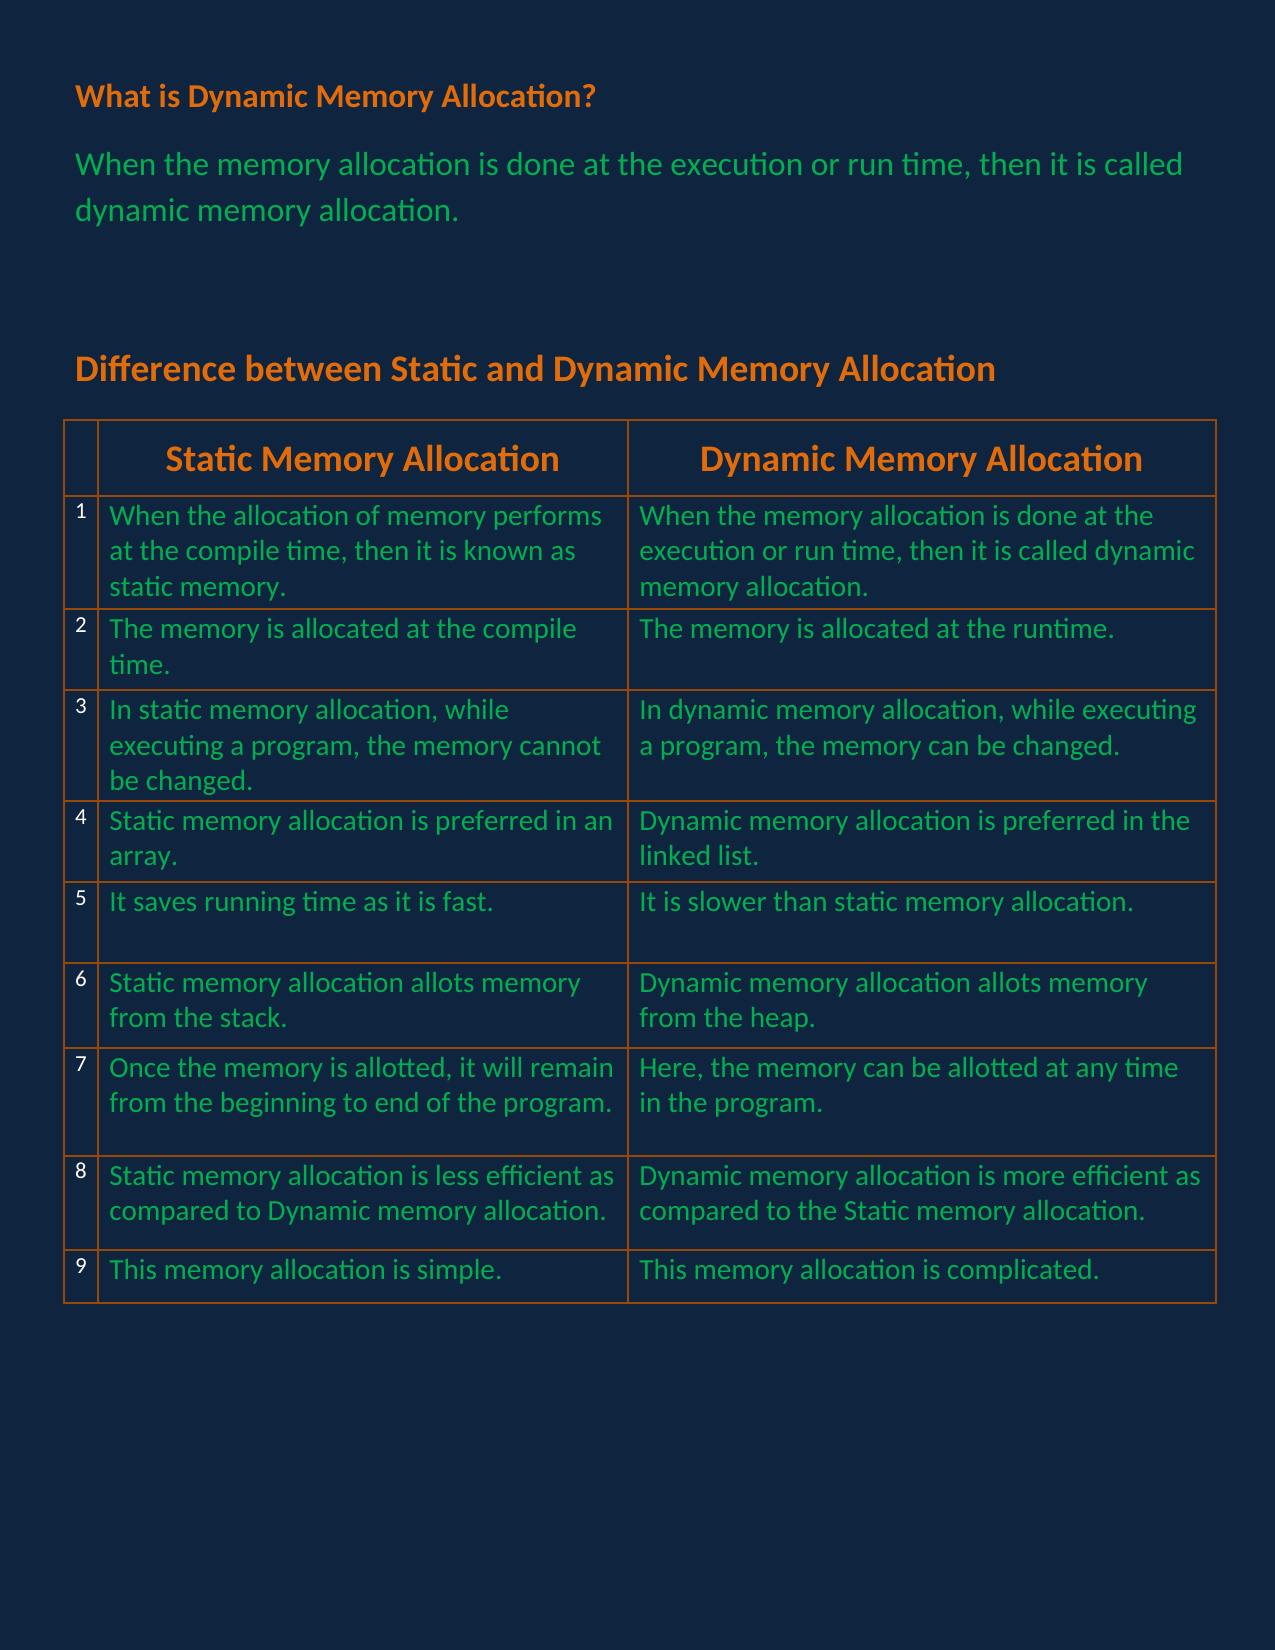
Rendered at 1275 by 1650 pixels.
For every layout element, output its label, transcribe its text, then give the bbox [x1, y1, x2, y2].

table_header Static Memory Allocation [99, 421, 627, 494]
table_cell 7 [65, 1049, 97, 1154]
table_cell 6 [65, 964, 97, 1047]
table_cell This memory allocation is complicated. [629, 1251, 1215, 1302]
table_cell 8 [65, 1157, 97, 1249]
table_cell Static memory allocation allots memory from the stack. [99, 964, 627, 1047]
text Difference between Static and Dynamic Memory Allocation [75, 345, 1200, 391]
table_cell In dynamic memory allocation, while executing a program, the memory can be changed. [629, 691, 1215, 800]
table_cell Static memory allocation is less efficient as compared to Dynamic memory allocation. [99, 1157, 627, 1249]
table_cell The memory is allocated at the compile time. [99, 610, 627, 689]
table_cell Here, the memory can be allotted at any time in the program. [629, 1049, 1215, 1154]
table_cell It is slower than static memory allocation. [629, 883, 1215, 962]
table_cell In static memory allocation, while executing a program, the memory cannot be changed. [99, 691, 627, 800]
table_cell 3 [65, 691, 97, 800]
table_header Dynamic Memory Allocation [629, 421, 1215, 494]
table_cell Once the memory is allotted, it will remain from the beginning to end of the program. [99, 1049, 627, 1154]
table_cell 2 [65, 610, 97, 689]
table_cell 9 [65, 1251, 97, 1302]
table_cell Dynamic memory allocation is preferred in the linked list. [629, 802, 1215, 881]
table_cell It saves running time as it is fast. [99, 883, 627, 962]
table_cell This memory allocation is simple. [99, 1251, 627, 1302]
table_header [65, 421, 97, 494]
table_cell When the allocation of memory performs at the compile time, then it is known as static memory. [99, 497, 627, 608]
table_cell 4 [65, 802, 97, 881]
table_cell Dynamic memory allocation is more efficient as compared to the Static memory allocation. [629, 1157, 1215, 1249]
text When the memory allocation is done at the execution or run time, then it is called dynamic memory allocation. [75, 143, 1200, 230]
table_cell Static memory allocation is preferred in an array. [99, 802, 627, 881]
text What is Dynamic Memory Allocation? [75, 75, 1200, 116]
table_cell 1 [65, 497, 97, 608]
table_cell The memory is allocated at the runtime. [629, 610, 1215, 689]
table_cell When the memory allocation is done at the execution or run time, then it is called dynamic memory allocation. [629, 497, 1215, 608]
table_cell 5 [65, 883, 97, 962]
table_cell Dynamic memory allocation allots memory from the heap. [629, 964, 1215, 1047]
